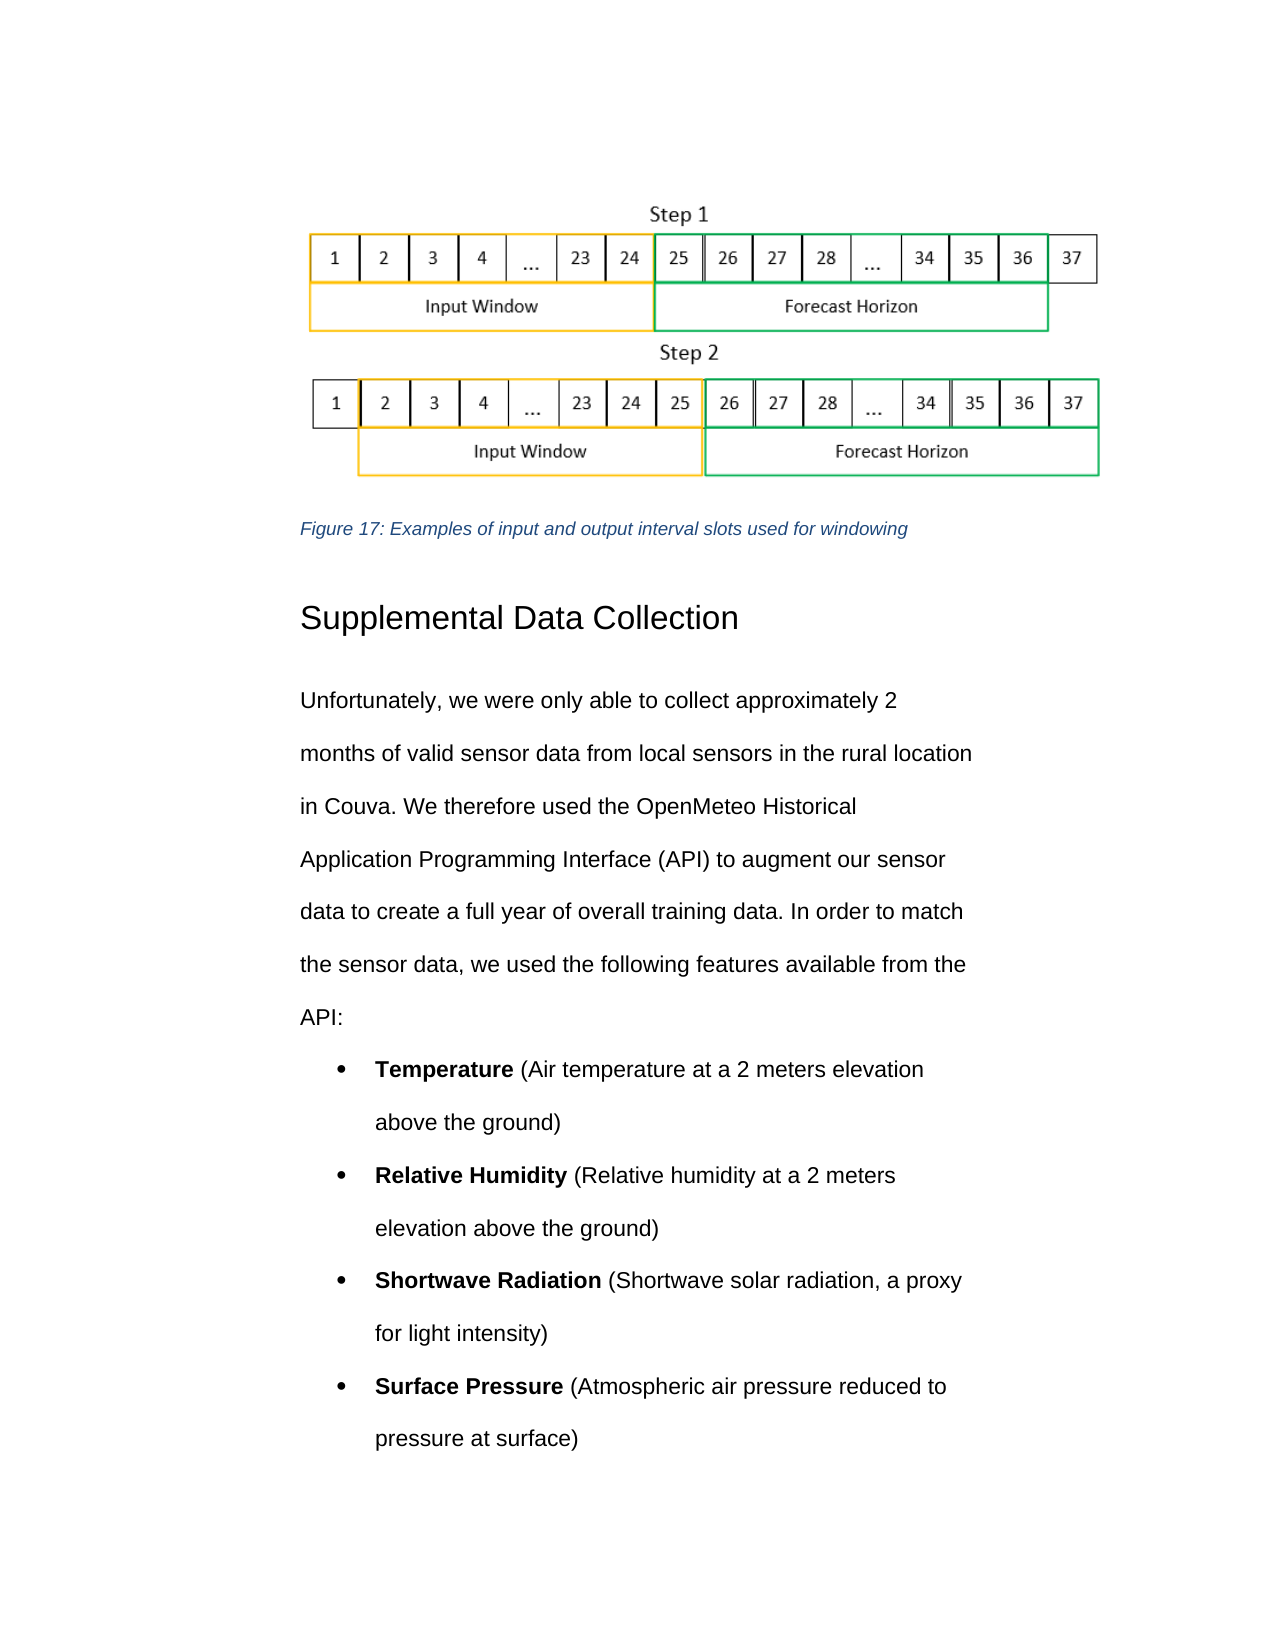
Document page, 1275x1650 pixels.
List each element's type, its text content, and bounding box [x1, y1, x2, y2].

subtitle Supplemental Data Collection [300, 598, 975, 636]
list Relative Humidity (Relative humidity at a 2 meters elevation above the ground) [337, 1162, 975, 1241]
list Shortwave Radiation (Shortwave solar radiation, a proxy for light intensity) [337, 1267, 975, 1346]
text Unfortunately, we were only able to collect approximately 2 months of valid sensor data from local sensors in the rural location in Couva. We therefore used the OpenMeteo Historical Application Programming Interface (API) to augment our sensor data to create a full year of overall training data. In order to match the sensor data, we used the following features available from the API: [300, 687, 975, 1030]
list Surface Pressure (Atmospheric air pressure reduced to pressure at surface) [337, 1373, 975, 1452]
text Figure 17: Examples of input and output interval slots used for windowing [300, 517, 975, 539]
list Temperature (Air temperature at a 2 meters elevation above the ground) [337, 1056, 975, 1135]
picture [300, 202, 1109, 491]
